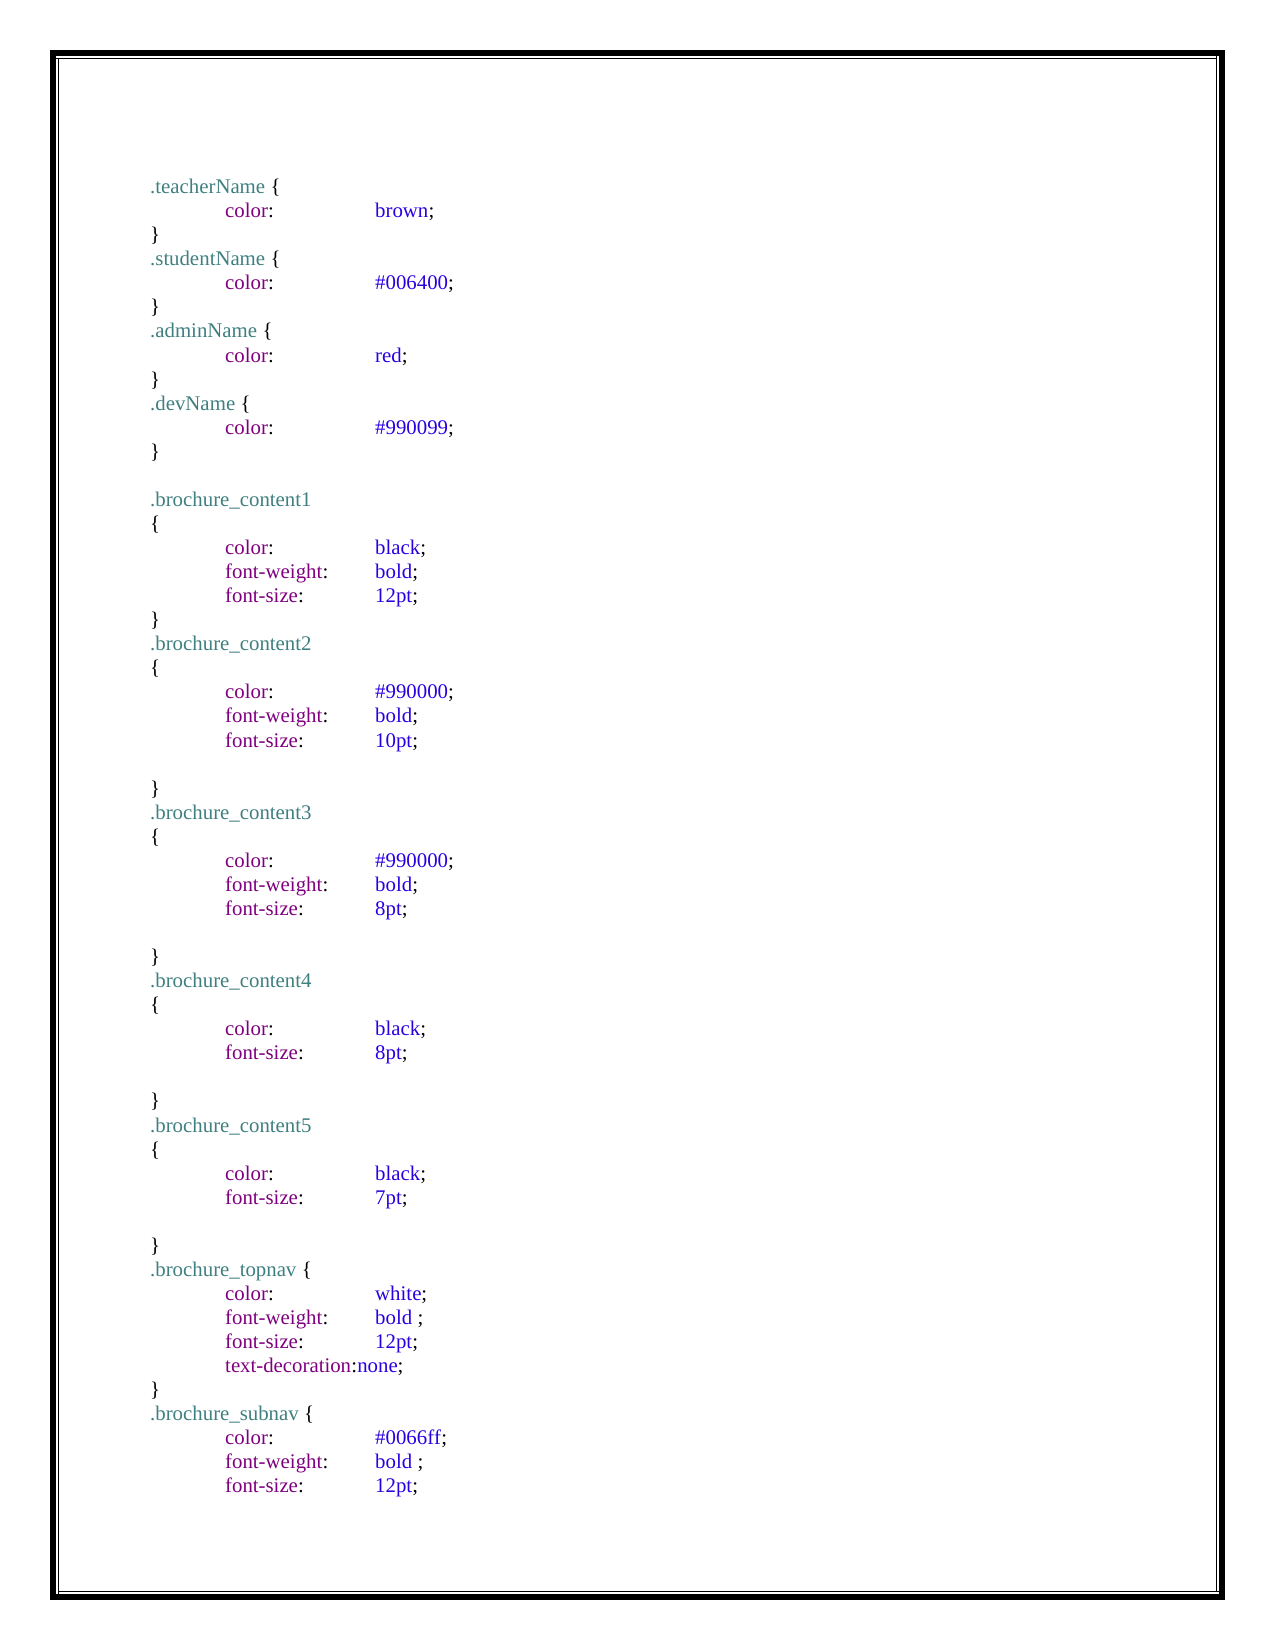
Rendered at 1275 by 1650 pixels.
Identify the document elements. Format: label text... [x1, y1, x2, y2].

text font-size: 8pt; [150, 896, 1125, 920]
text color: #990099; [150, 415, 1125, 439]
text } [150, 1088, 1125, 1112]
text text-decoration:none; [150, 1353, 1125, 1377]
text .brochure_content3 [150, 800, 1125, 824]
text { [150, 511, 1125, 535]
text font-weight: bold; [150, 872, 1125, 896]
text font-size: 12pt; [150, 583, 1125, 607]
text } [150, 1233, 1125, 1257]
text } [150, 367, 1125, 391]
text } [150, 294, 1125, 318]
text { [150, 992, 1125, 1016]
text { [150, 824, 1125, 848]
text color: black; [150, 535, 1125, 559]
text font-size: 12pt; [150, 1473, 1125, 1497]
text color: #990000; [150, 679, 1125, 703]
text color: red; [150, 342, 1125, 367]
text color: #990000; [150, 848, 1125, 872]
text .brochure_subnav { [150, 1401, 1125, 1425]
text color: black; [150, 1016, 1125, 1040]
text .studentName { [150, 246, 1125, 270]
text .brochure_content5 [150, 1112, 1125, 1137]
text font-size: 8pt; [150, 1040, 1125, 1064]
text } [150, 776, 1125, 800]
text .teacherName { [150, 174, 1125, 198]
text { [150, 1137, 1125, 1161]
text color: #006400; [150, 270, 1125, 294]
text } [150, 944, 1125, 968]
text color: black; [150, 1161, 1125, 1185]
text color: brown; [150, 198, 1125, 222]
text .adminName { [150, 318, 1125, 342]
text .devName { [150, 391, 1125, 415]
text font-size: 10pt; [150, 727, 1125, 752]
text .brochure_content2 [150, 631, 1125, 655]
text font-weight: bold; [150, 559, 1125, 583]
text .brochure_topnav { [150, 1257, 1125, 1281]
text font-weight: bold; [150, 703, 1125, 727]
text .brochure_content4 [150, 968, 1125, 992]
text } [150, 439, 1125, 463]
text font-weight: bold ; [150, 1305, 1125, 1329]
text color: white; [150, 1281, 1125, 1305]
text } [150, 222, 1125, 246]
text font-size: 12pt; [150, 1329, 1125, 1353]
text { [150, 655, 1125, 679]
text font-size: 7pt; [150, 1185, 1125, 1209]
text } [150, 1377, 1125, 1401]
text } [150, 607, 1125, 631]
text color: #0066ff; [150, 1425, 1125, 1449]
text font-weight: bold ; [150, 1449, 1125, 1473]
text .brochure_content1 [150, 487, 1125, 511]
